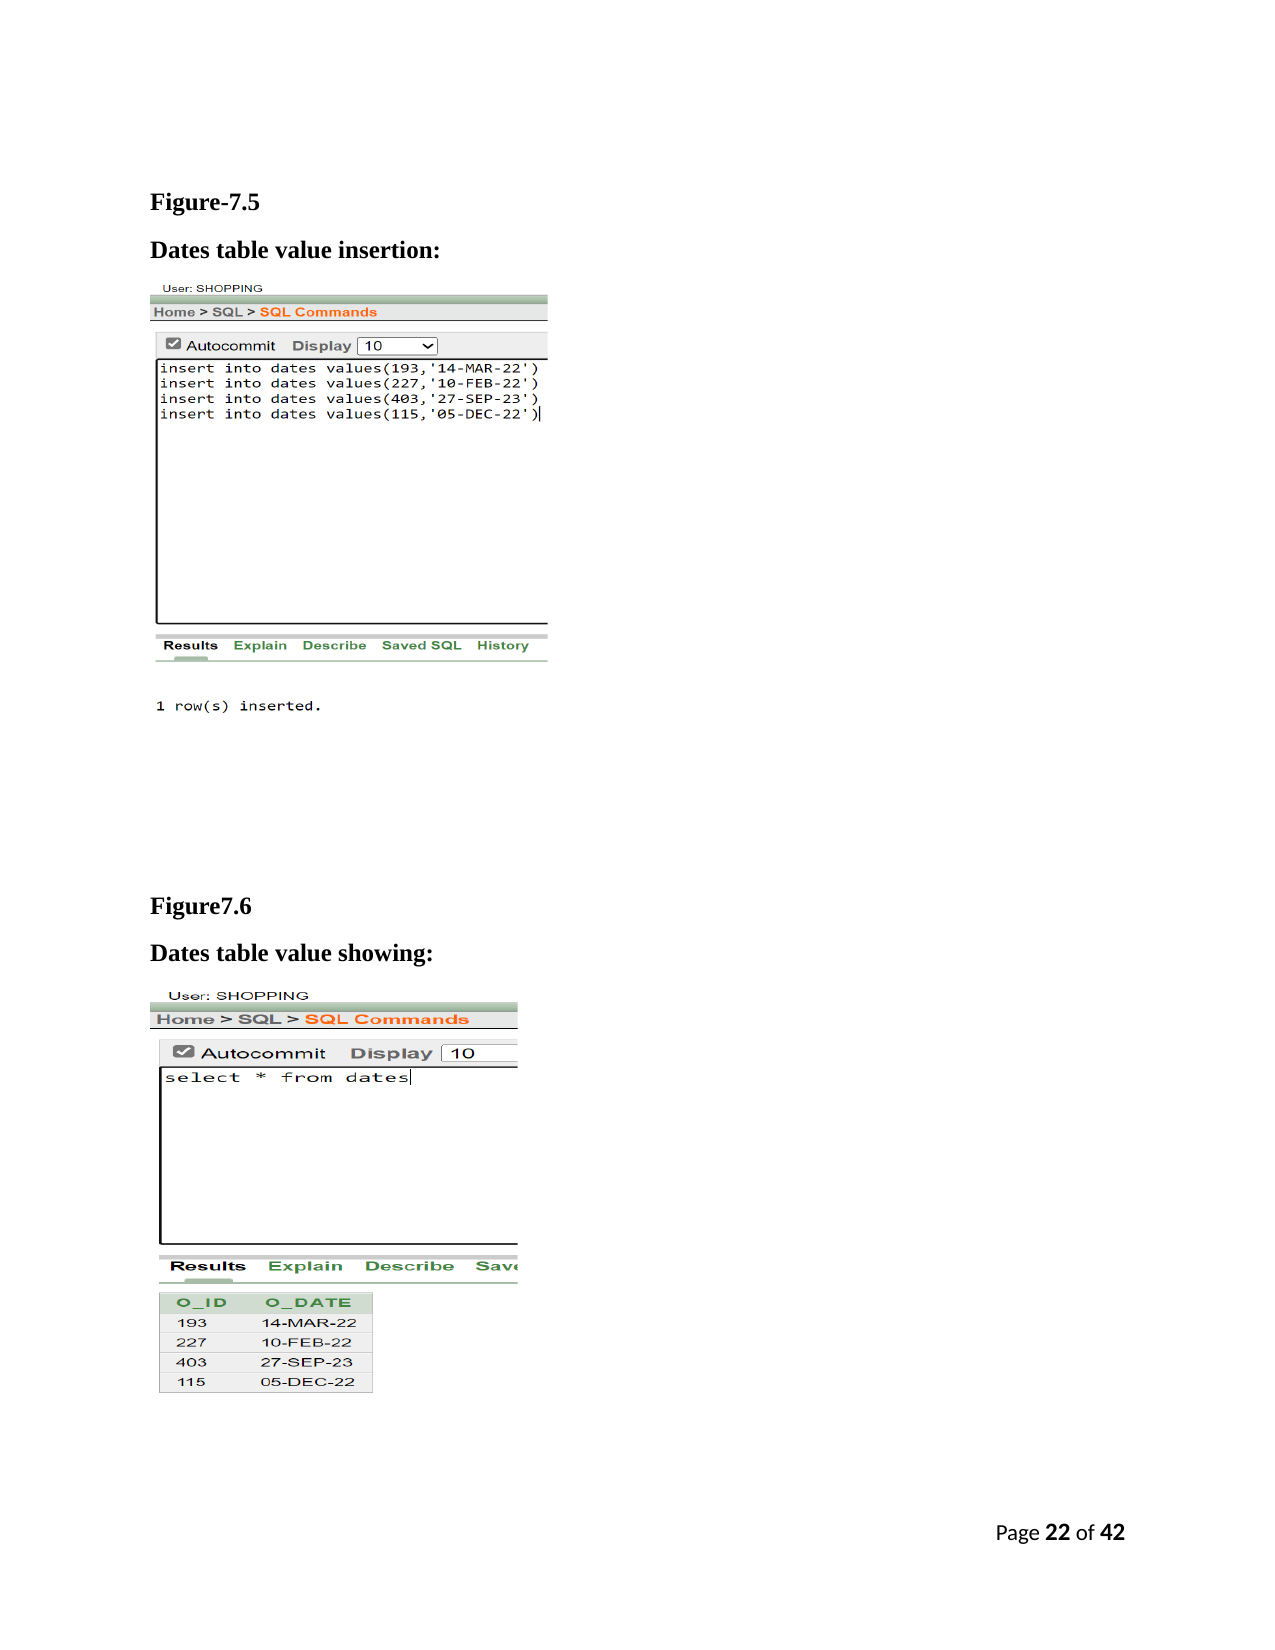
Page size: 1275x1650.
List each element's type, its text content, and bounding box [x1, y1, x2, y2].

text Figure7.6 [150, 891, 1125, 919]
picture [150, 986, 518, 1397]
text Dates table value showing: [150, 938, 1125, 967]
text Dates table value insertion: [150, 235, 1125, 263]
text Figure-7.5 [150, 187, 1125, 216]
picture [150, 282, 548, 716]
